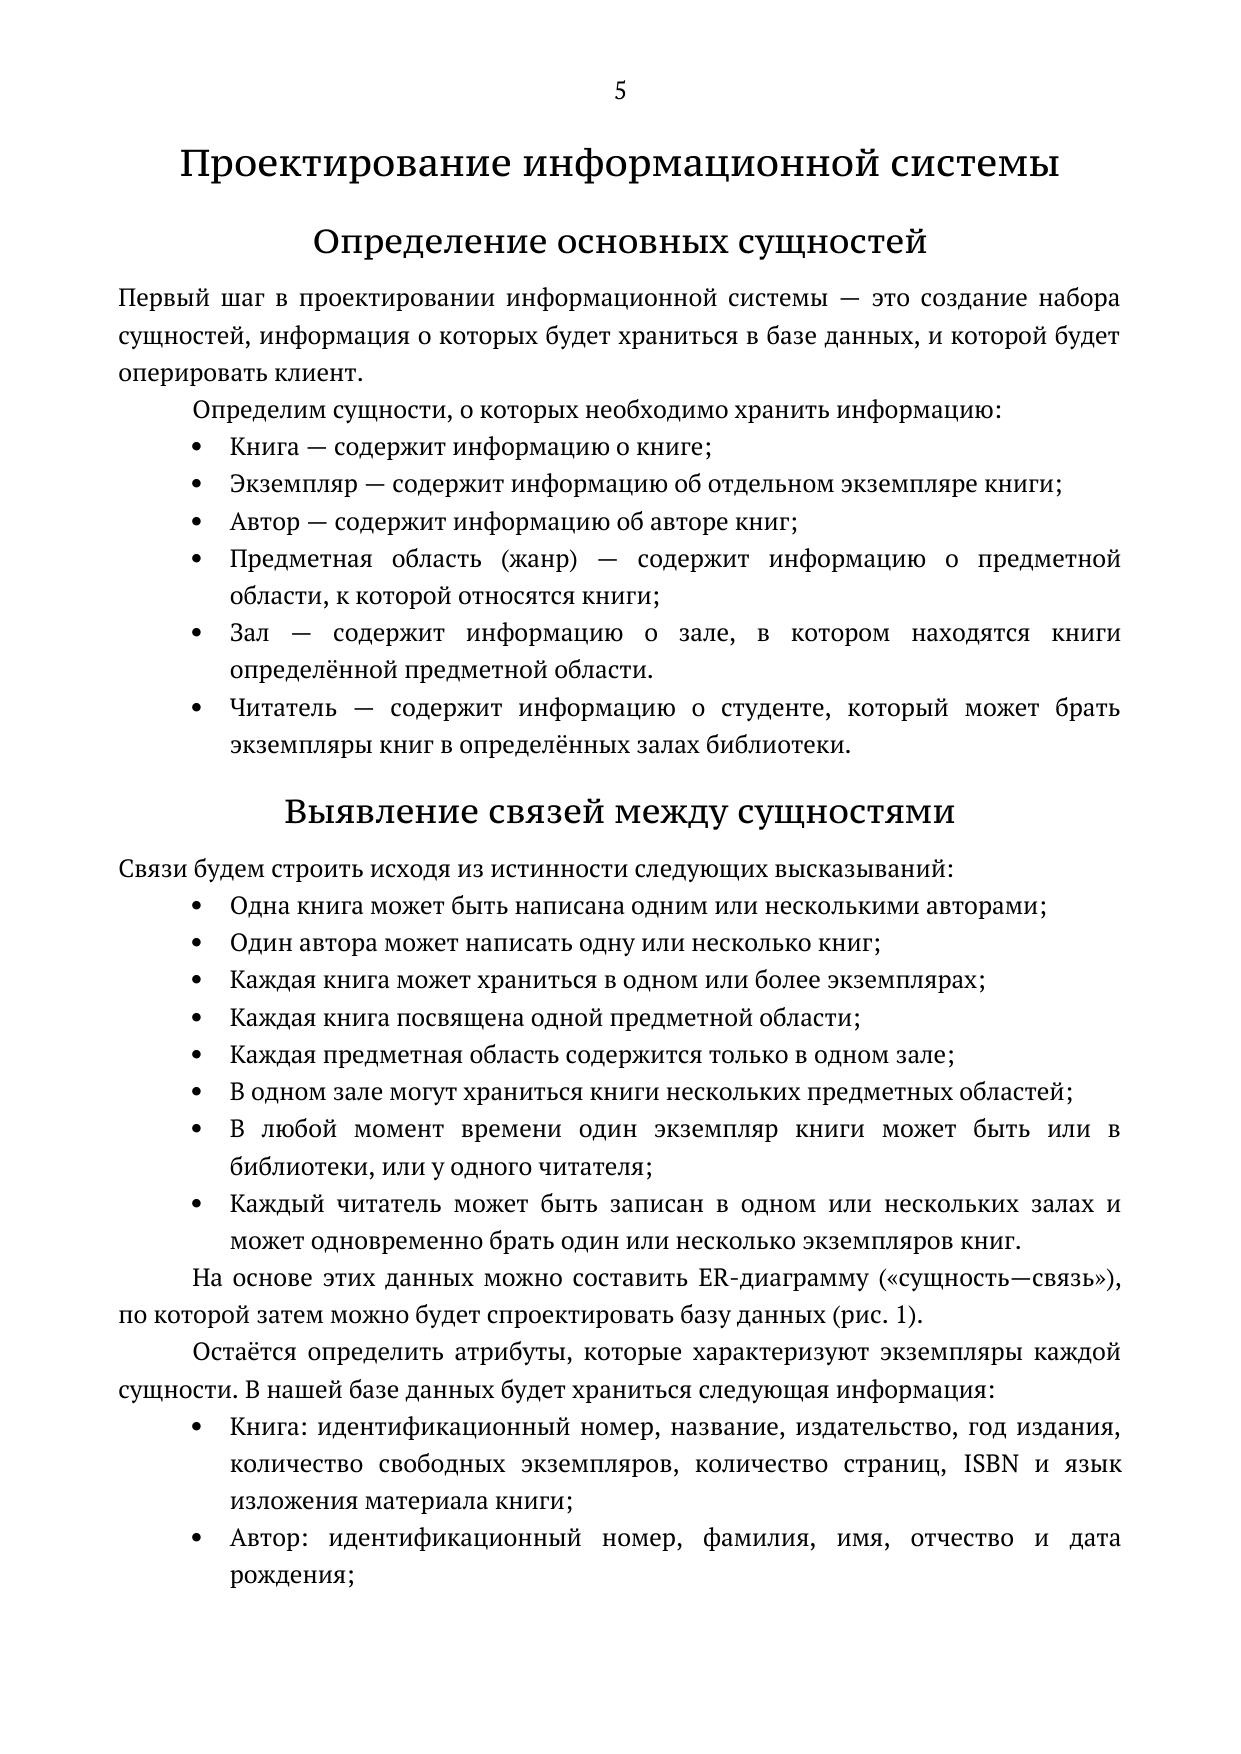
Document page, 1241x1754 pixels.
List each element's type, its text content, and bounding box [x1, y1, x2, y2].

text Связи будем строить исходя из истинности следующих высказываний: [118, 852, 1122, 884]
list В одном зале могут храниться книги нескольких предметных областей; [192, 1075, 1122, 1107]
list В любой момент времени один экземпляр книги может быть или в библиотеки, или у одного читателя; [192, 1112, 1122, 1182]
subtitle Выявление связей между сущностями [118, 790, 1122, 833]
list Предметная область (жанр) — содержит информацию о предметной области, к которой относятся книги; [192, 542, 1122, 611]
list Каждая книга посвящена одной предметной области; [192, 1001, 1122, 1033]
list Читатель — содержит информацию о студенте, который может брать экземпляры книг в определённых залах библиотеки. [192, 691, 1122, 760]
list Один автора может написать одну или несколько книг; [192, 926, 1122, 959]
text Остаётся определить атрибуты, которые характеризуют экземпляры каждой сущности. В нашей базе данных будет храниться следующая информация: [118, 1335, 1122, 1405]
list Каждая предметная область содержится только в одном зале; [192, 1038, 1122, 1070]
list Книга — содержит информацию о книге; [192, 430, 1122, 463]
list Книга: идентификационный номер, название, издательство, год издания, количество свободных экземпляров, количество страниц, ISBN и язык изложения материала книги; [192, 1410, 1122, 1517]
list Одна книга может быть написана одним или несколькими авторами; [192, 889, 1122, 922]
list Экземпляр — содержит информацию об отдельном экземпляре книги; [192, 467, 1122, 500]
text Первый шаг в проектировании информационной системы — это создание набора сущностей, информация о которых будет храниться в базе данных, и которой будет оперировать клиент. [118, 281, 1122, 388]
list Зал — содержит информацию о зале, в котором находятся книги определённой предметной области. [192, 616, 1122, 686]
subtitle Проектирование информационной системы [118, 139, 1122, 187]
text Определим сущности, о которых необходимо хранить информацию: [118, 393, 1122, 425]
subtitle Определение основных сущностей [118, 219, 1122, 262]
list Каждая книга может храниться в одном или более экземплярах; [192, 963, 1122, 996]
list Автор — содержит информацию об авторе книг; [192, 504, 1122, 537]
text На основе этих данных можно составить ER-диаграмму («сущность—связь»), по которой затем можно будет спроектировать базу данных (рис. 1). [118, 1261, 1122, 1331]
list Каждый читатель может быть записан в одном или нескольких залах и может одновременно брать один или несколько экземпляров книг. [192, 1187, 1122, 1256]
list Автор: идентификационный номер, фамилия, имя, отчество и дата рождения; [192, 1521, 1122, 1591]
